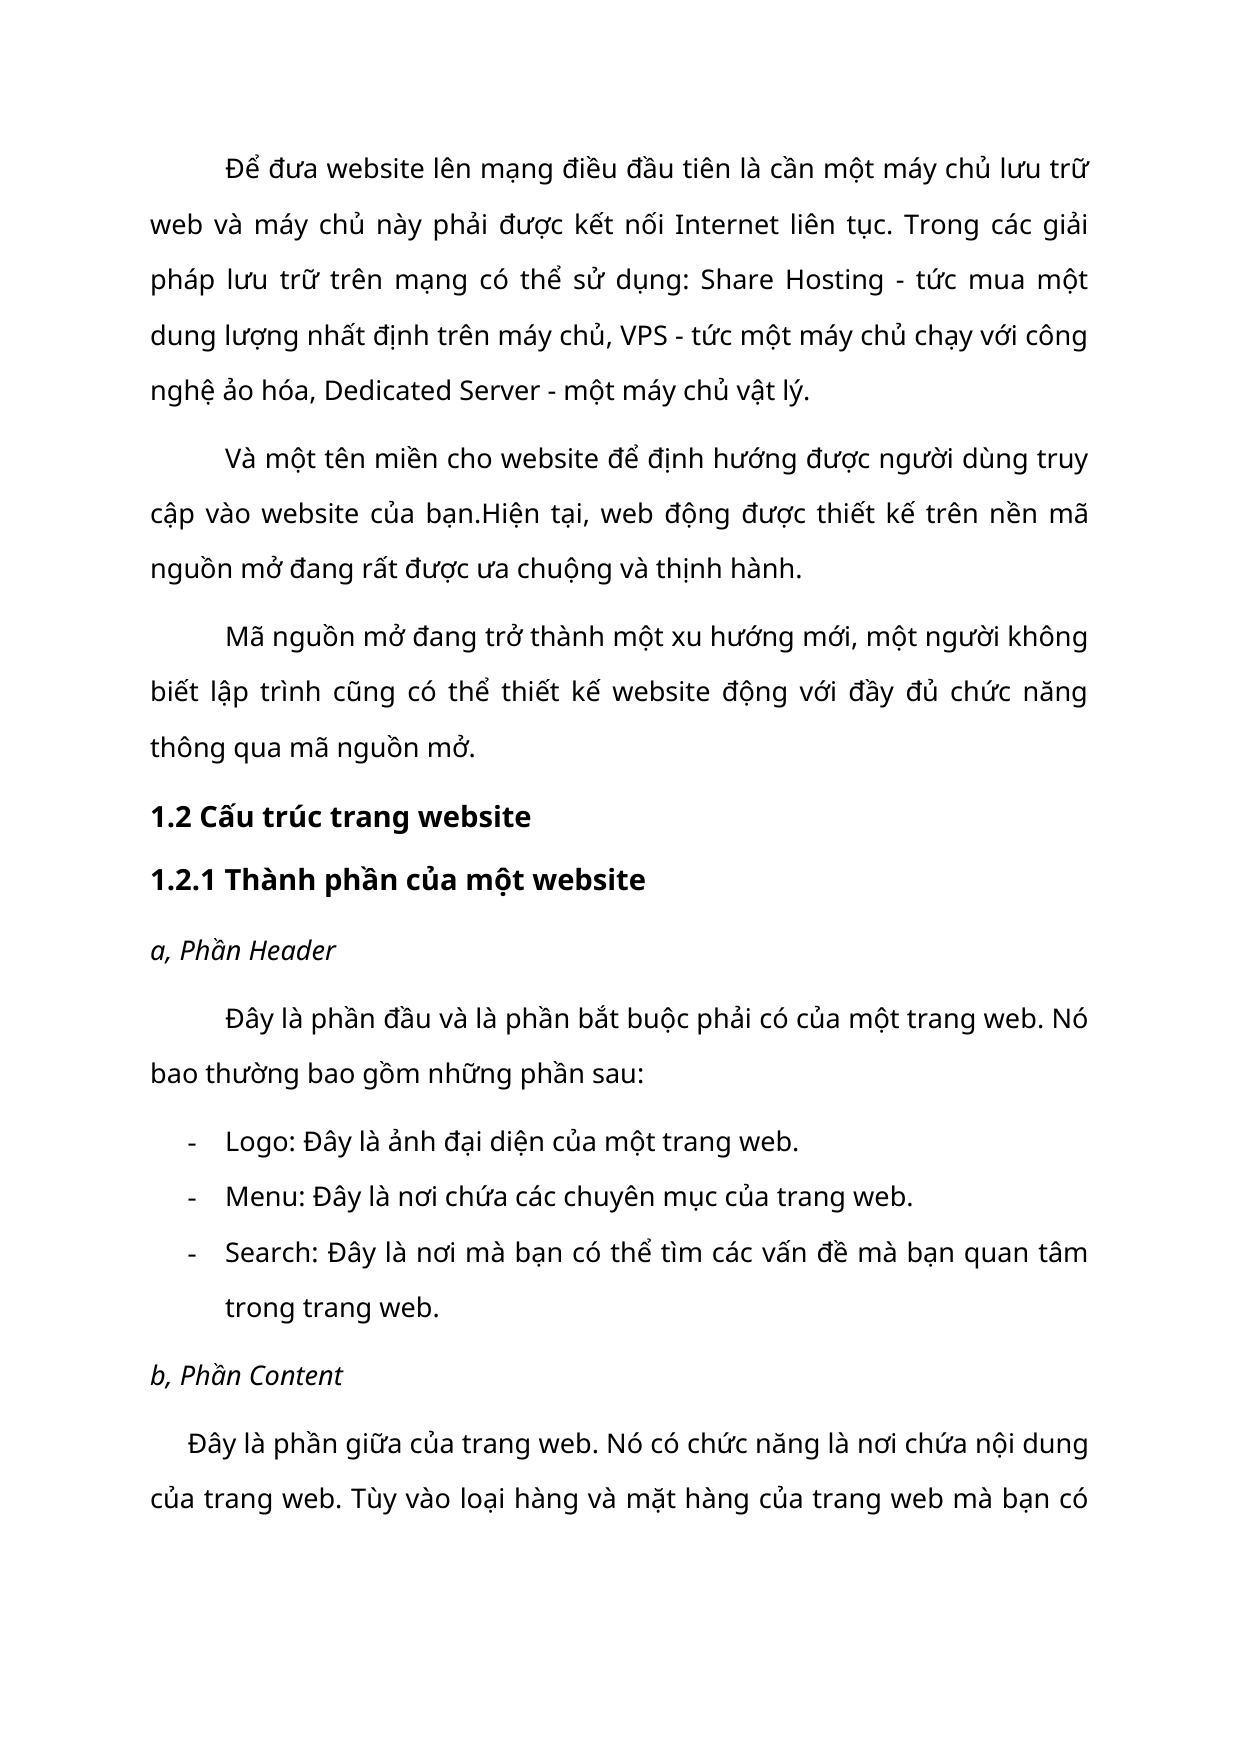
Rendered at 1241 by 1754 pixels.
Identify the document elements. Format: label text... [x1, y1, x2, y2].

list Search: Đây là nơi mà bạn có thể tìm các vấn đề mà bạn quan tâm trong trang web. [187, 1233, 1090, 1325]
text b, Phần Content [150, 1356, 1090, 1393]
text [150, 1424, 1090, 1516]
text Đây là phần đầu và là phần bắt buộc phải có của một trang web. Nó bao thường bao gồm những phần sau: [150, 999, 1090, 1092]
text Để đưa website lên mạng điều đầu tiên là cần một máy chủ lưu trữ web và máy chủ này phải được kết nối Internet liên tục. Trong các giải pháp lưu trữ trên mạng có thể sử dụng: Share Hosting - tức mua một dung lượng nhất định trên máy chủ, VPS - tức một máy chủ chạy với công nghệ ảo hóa, Dedicated Server - một máy chủ vật lý. [150, 150, 1090, 408]
text a, Phần Header [150, 932, 1090, 968]
subtitle 1.2.1 Thành phần của một website [150, 859, 1090, 899]
text Mã nguồn mở đang trở thành một xu hướng mới, một người không biết lập trình cũng có thể thiết kế website động với đầy đủ chức năng thông qua mã nguồn mở. [150, 617, 1090, 765]
list Menu: Đây là nơi chứa các chuyên mục của trang web. [187, 1178, 1090, 1215]
list Logo: Đây là ảnh đại diện của một trang web. [187, 1122, 1090, 1159]
subtitle 1.2 Cấu trúc trang website [150, 796, 1090, 836]
text Và một tên miền cho website để định hướng được người dùng truy cập vào website của bạn.Hiện tại, web động được thiết kế trên nền mã nguồn mở đang rất được ưa chuộng và thịnh hành. [150, 439, 1090, 587]
